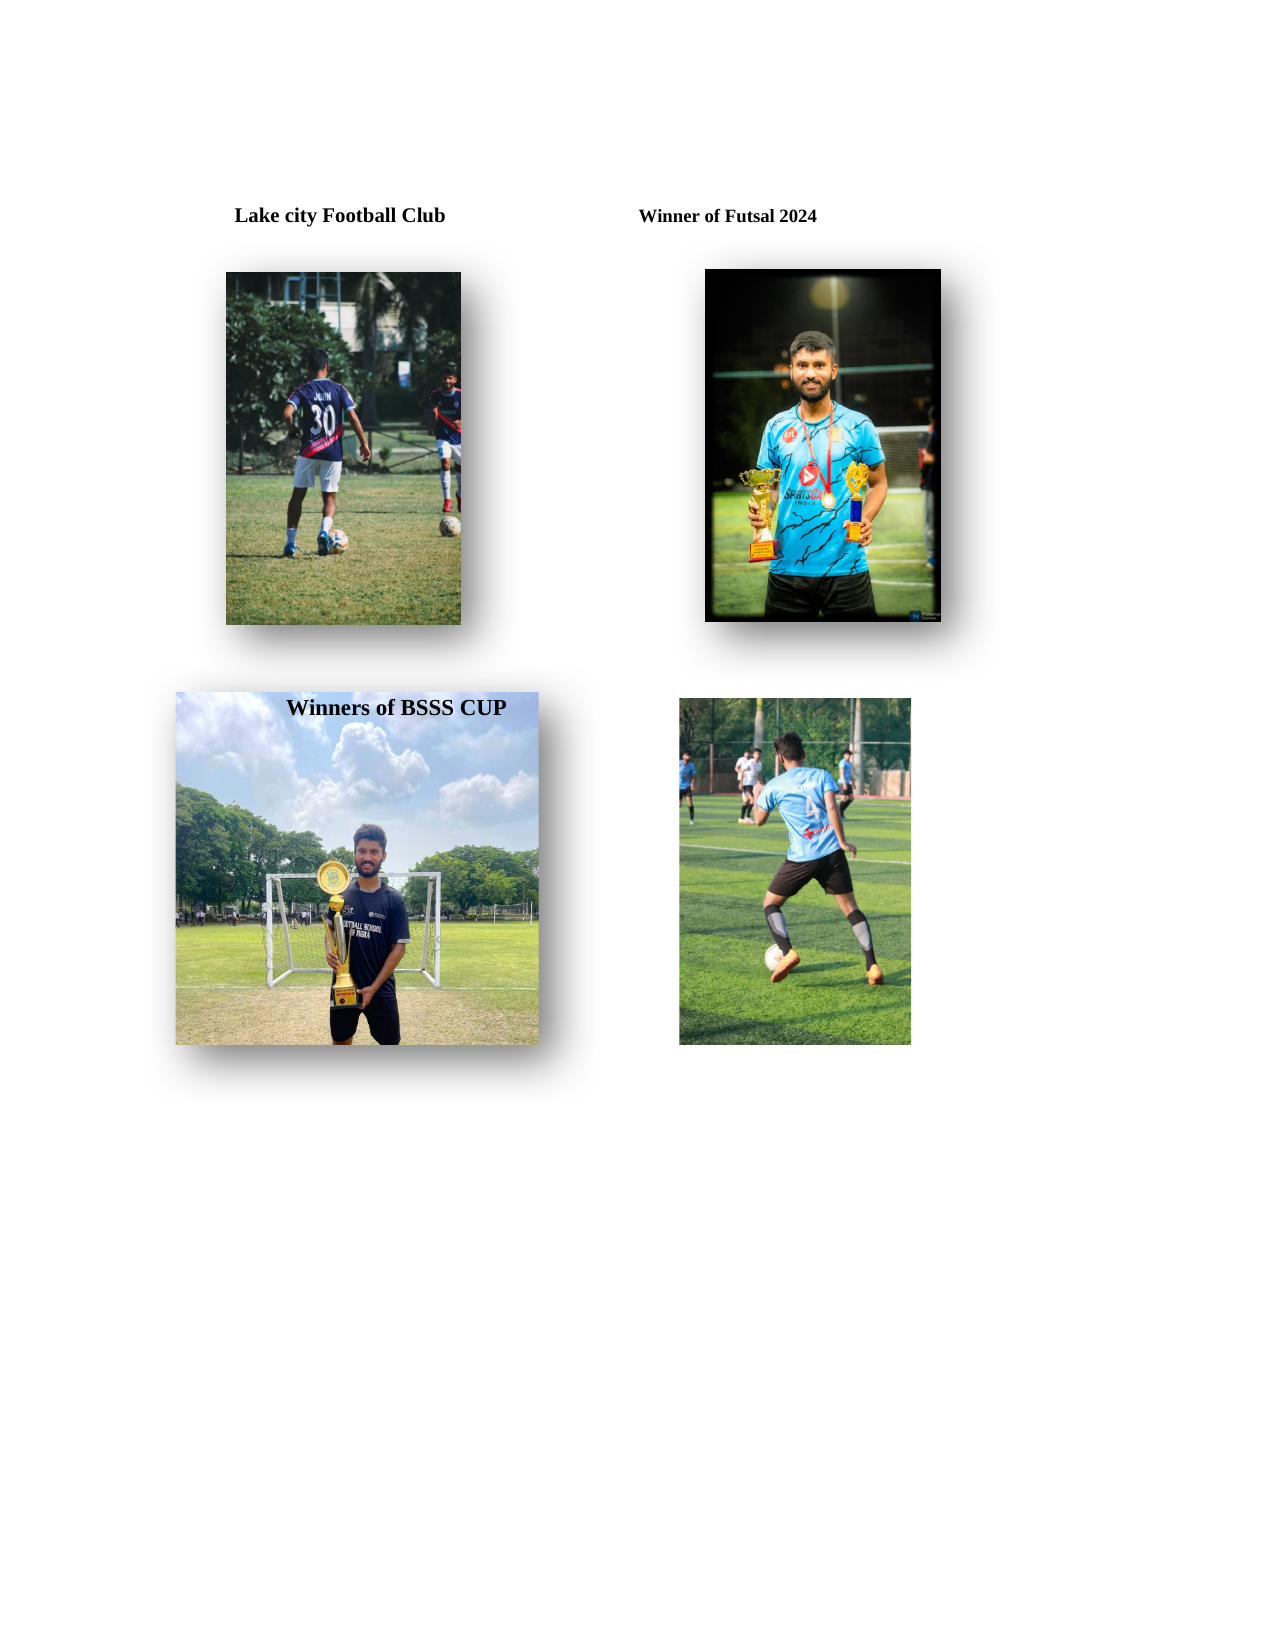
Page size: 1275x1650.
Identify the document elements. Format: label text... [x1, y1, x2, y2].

picture [679, 698, 912, 1045]
text Lake city Football Club Winner of Futsal 2024 [0, 203, 1125, 227]
text Winners of BSSS CUP [0, 694, 1275, 720]
picture [226, 272, 461, 625]
picture [175, 720, 539, 1045]
picture [705, 269, 941, 622]
